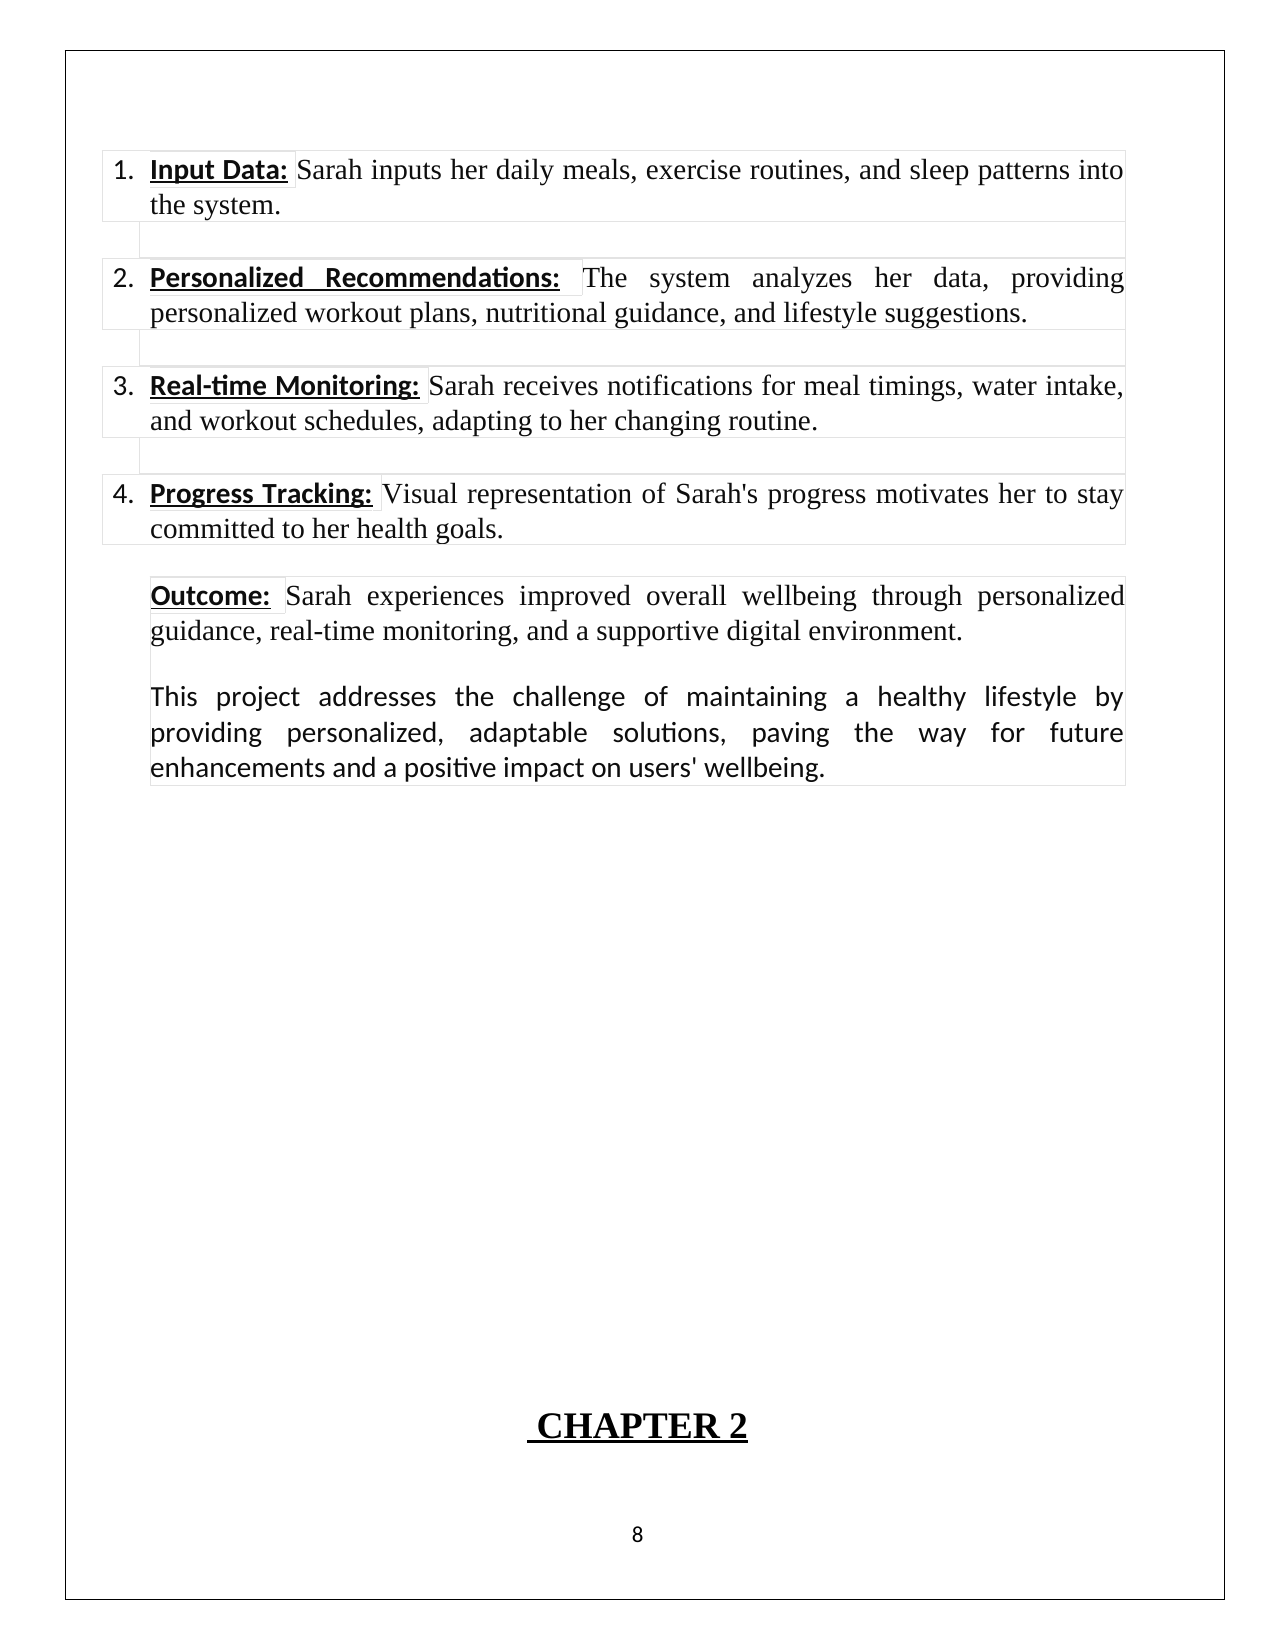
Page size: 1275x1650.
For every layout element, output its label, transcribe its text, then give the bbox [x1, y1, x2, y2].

list Personalized Recommendations: The system analyzes her data, providing personalized workout plans, nutritional guidance, and lifestyle suggestions. [103, 259, 1125, 329]
text Outcome: Sarah experiences improved overall wellbeing through personalized guidance, real-time monitoring, and a supportive digital environment. [151, 577, 1125, 647]
list Progress Tracking: Visual representation of Sarah's progress motivates her to stay committed to her health goals. [103, 475, 1125, 544]
list Real-time Monitoring: Sarah receives notifications for meal timings, water intake, and workout schedules, adapting to her changing routine. [103, 367, 1125, 437]
text This project addresses the challenge of maintaining a healthy lifestyle by providing personalized, adaptable solutions, paving the way for future enhancements and a positive impact on users' wellbeing. [151, 678, 1125, 785]
list Input Data: Sarah inputs her daily meals, exercise routines, and sleep patterns into the system. [103, 151, 1125, 221]
text CHAPTER 2 [150, 1403, 1125, 1446]
